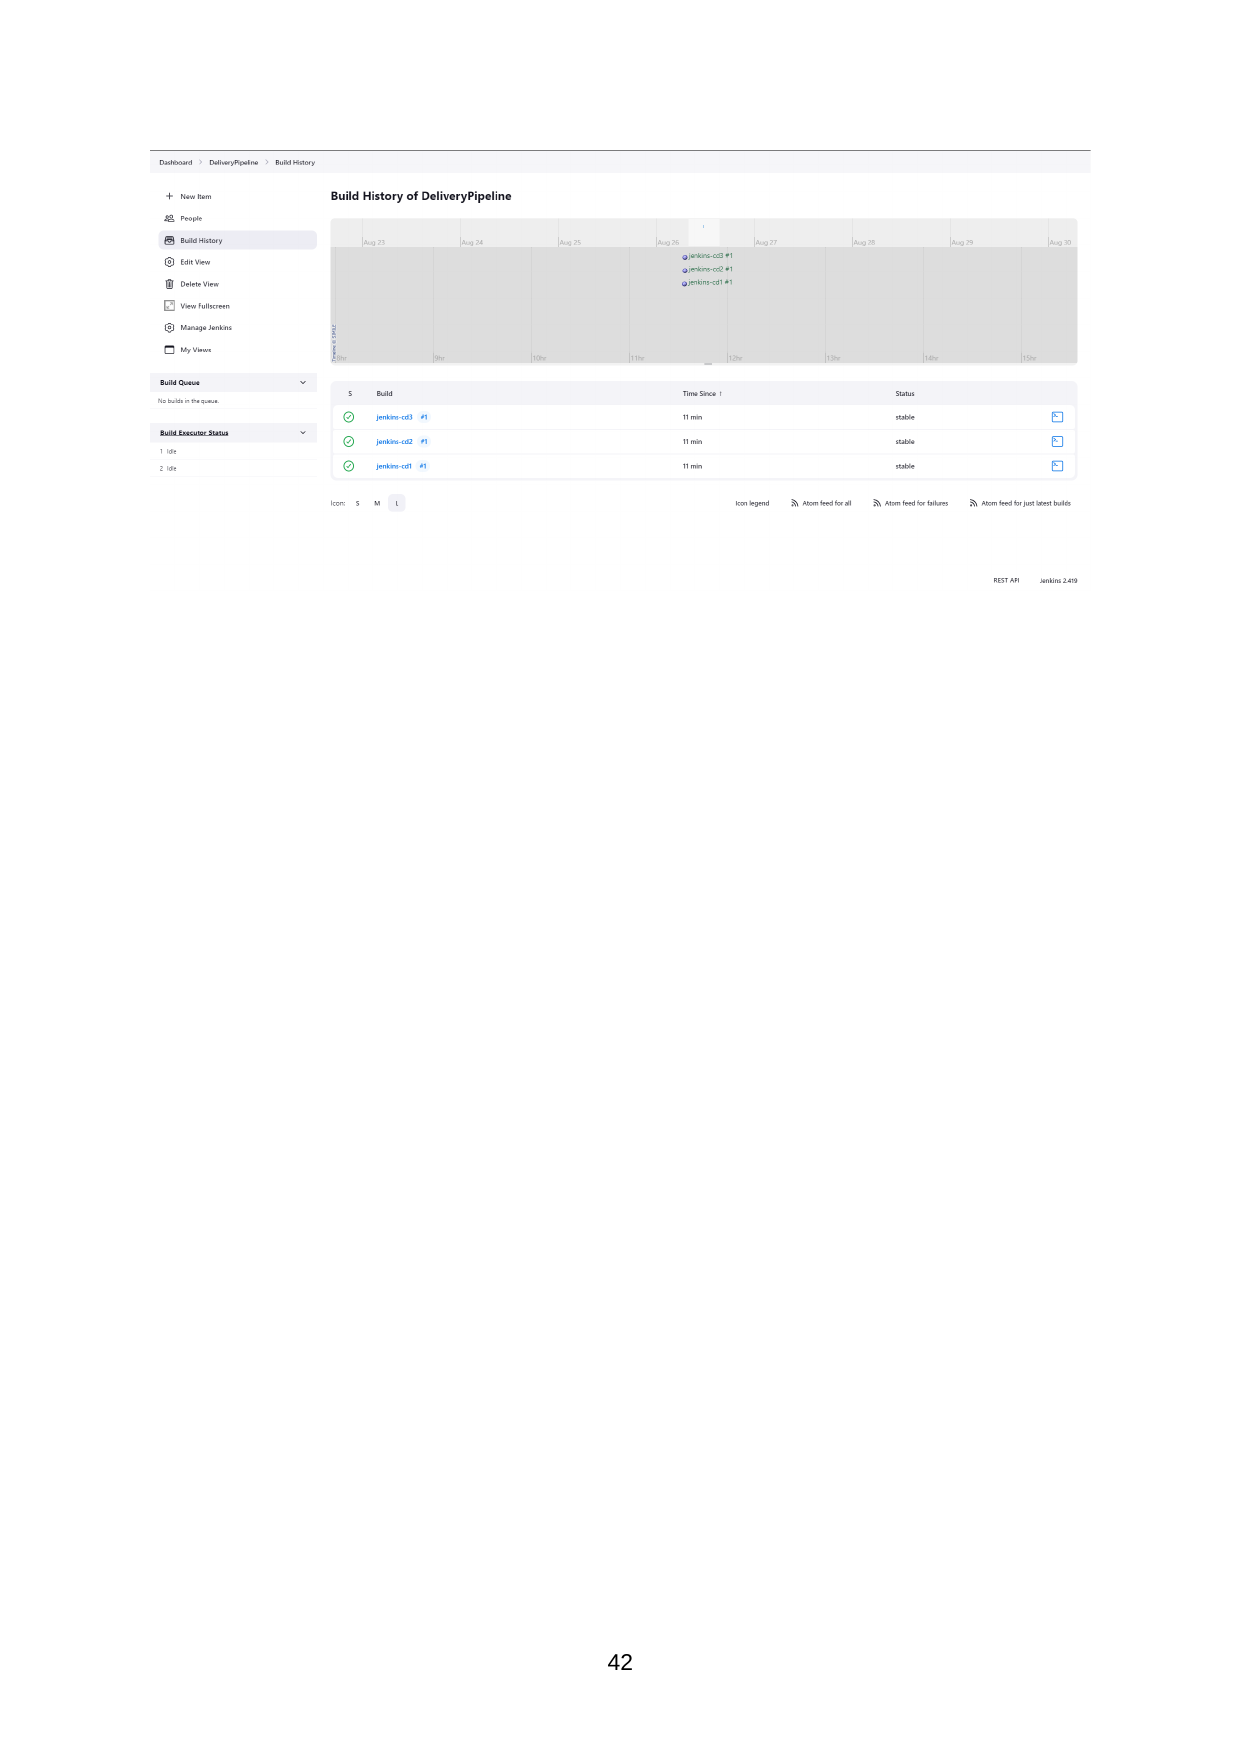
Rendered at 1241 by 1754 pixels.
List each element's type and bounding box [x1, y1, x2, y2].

picture [150, 150, 1091, 591]
